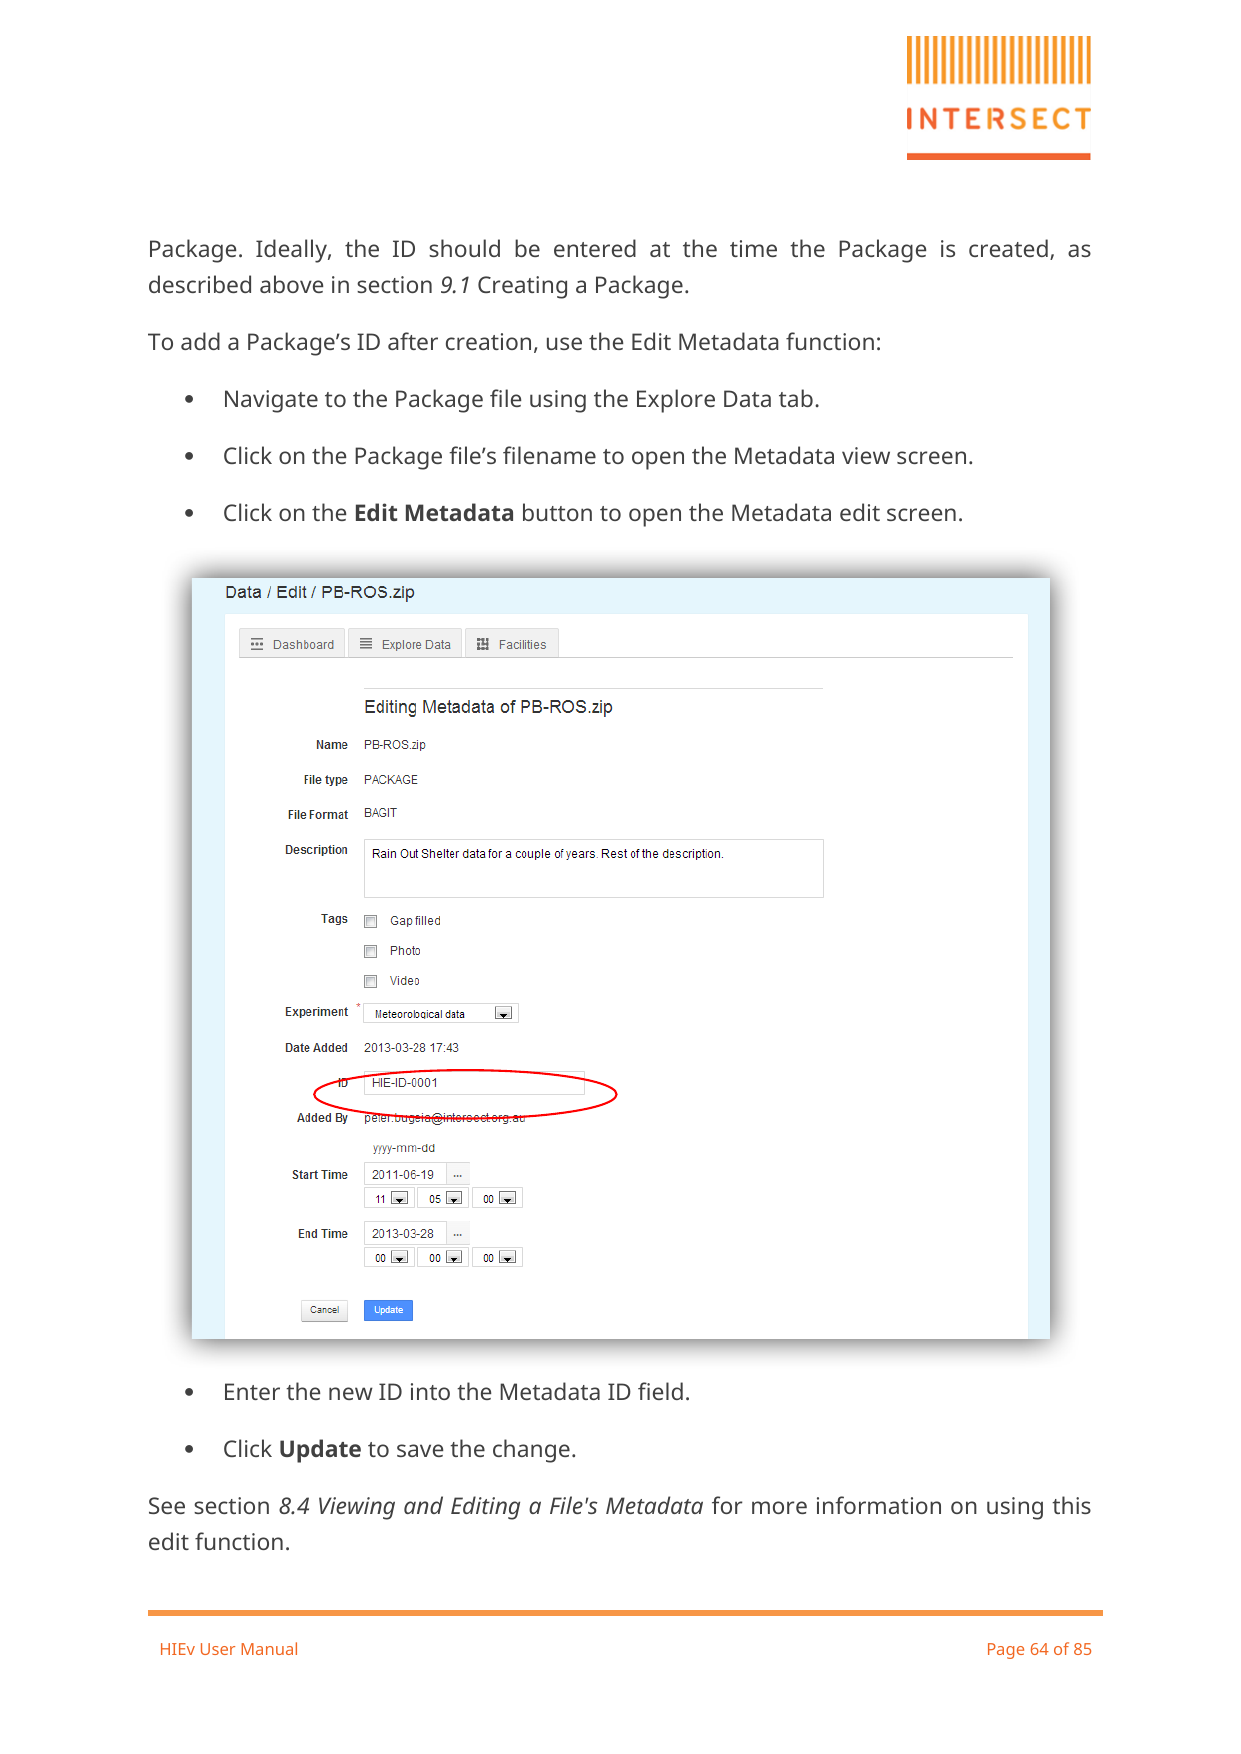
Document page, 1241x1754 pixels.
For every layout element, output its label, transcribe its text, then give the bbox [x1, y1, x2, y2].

list Enter the new ID into the Metadata ID field. [185, 1376, 1092, 1407]
list Click on the Package file’s filename to open the Metadata view screen. [185, 440, 1092, 471]
text To add a Package’s ID after creation, use the Edit Metadata function: [148, 326, 1092, 357]
picture [191, 578, 1050, 1339]
list Navigate to the Package file using the Explore Data tab. [185, 383, 1092, 414]
picture [905, 34, 1093, 162]
list Click on the Edit Metadata button to open the Metadata edit screen. [185, 496, 1092, 528]
list Click Update to save the change. [185, 1433, 1092, 1464]
